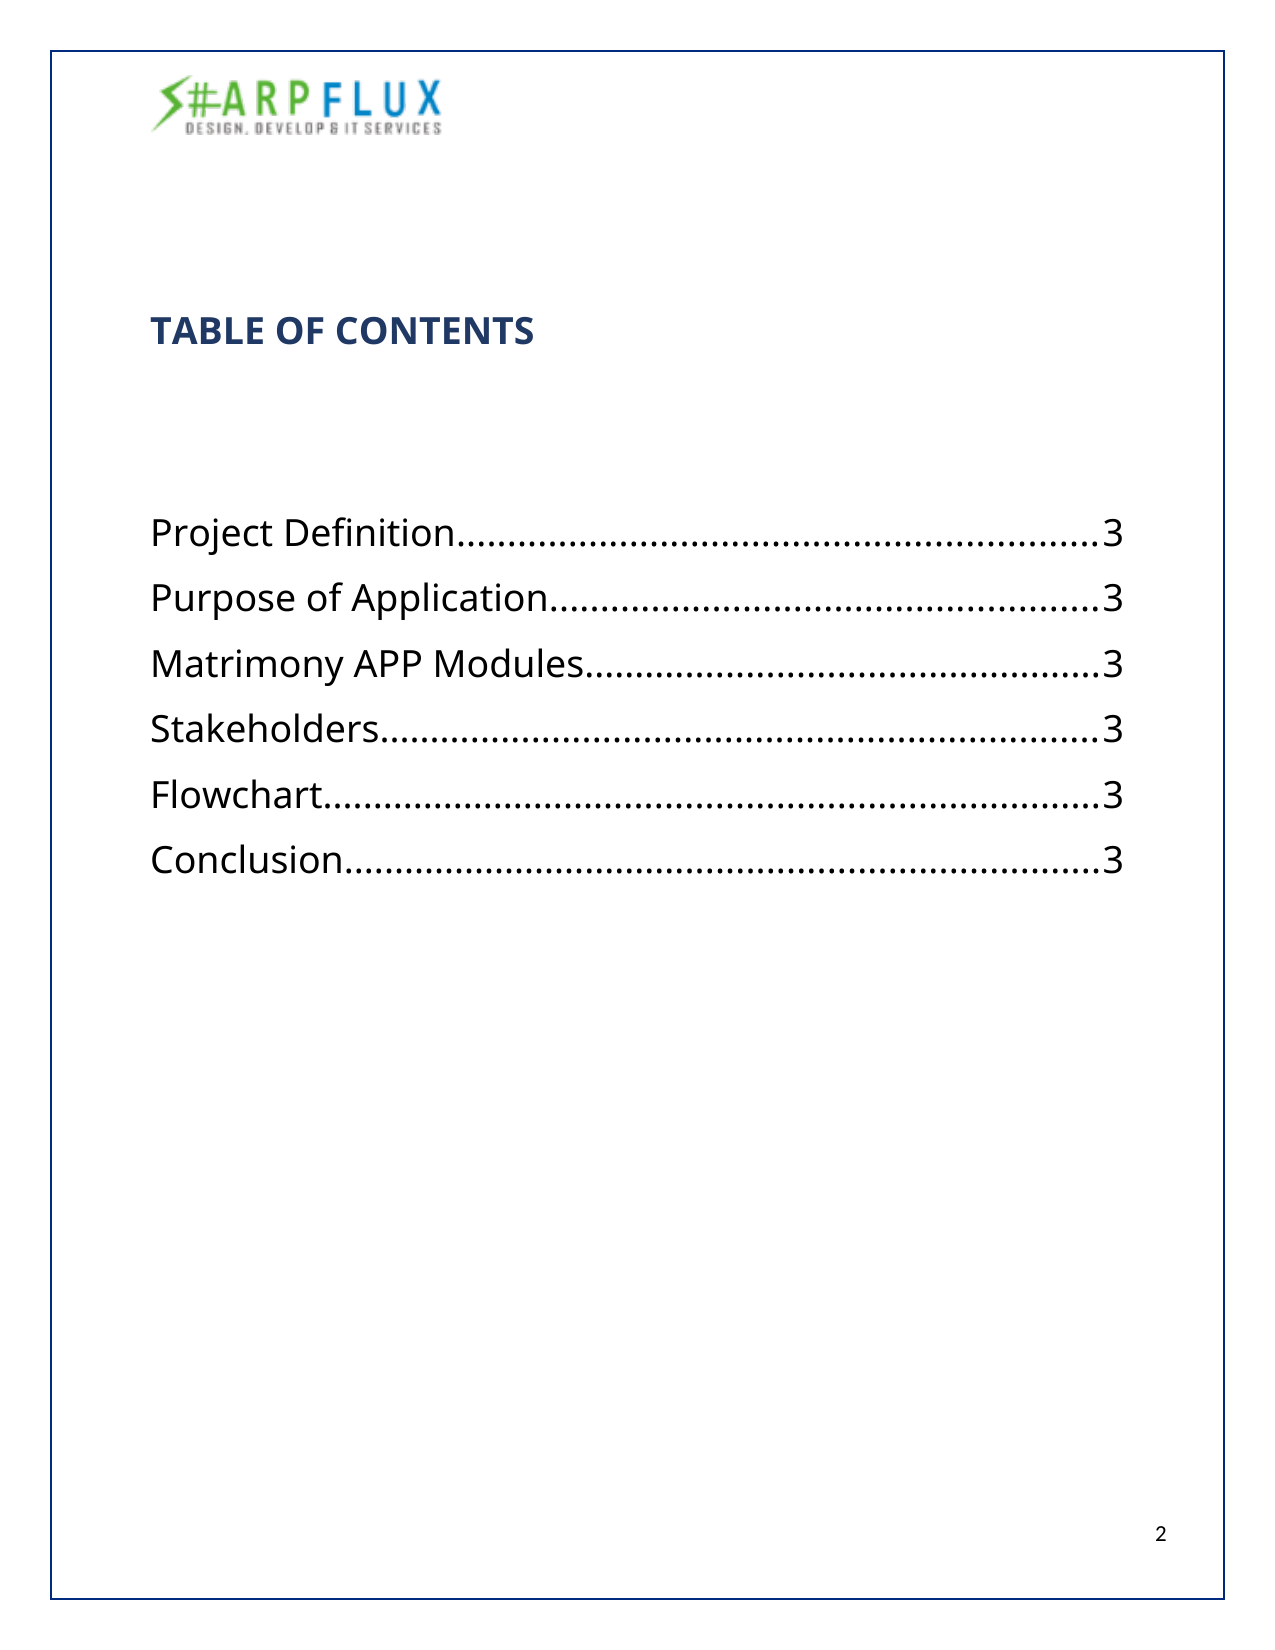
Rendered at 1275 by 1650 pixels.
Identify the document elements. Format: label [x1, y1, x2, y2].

picture [150, 75, 443, 135]
